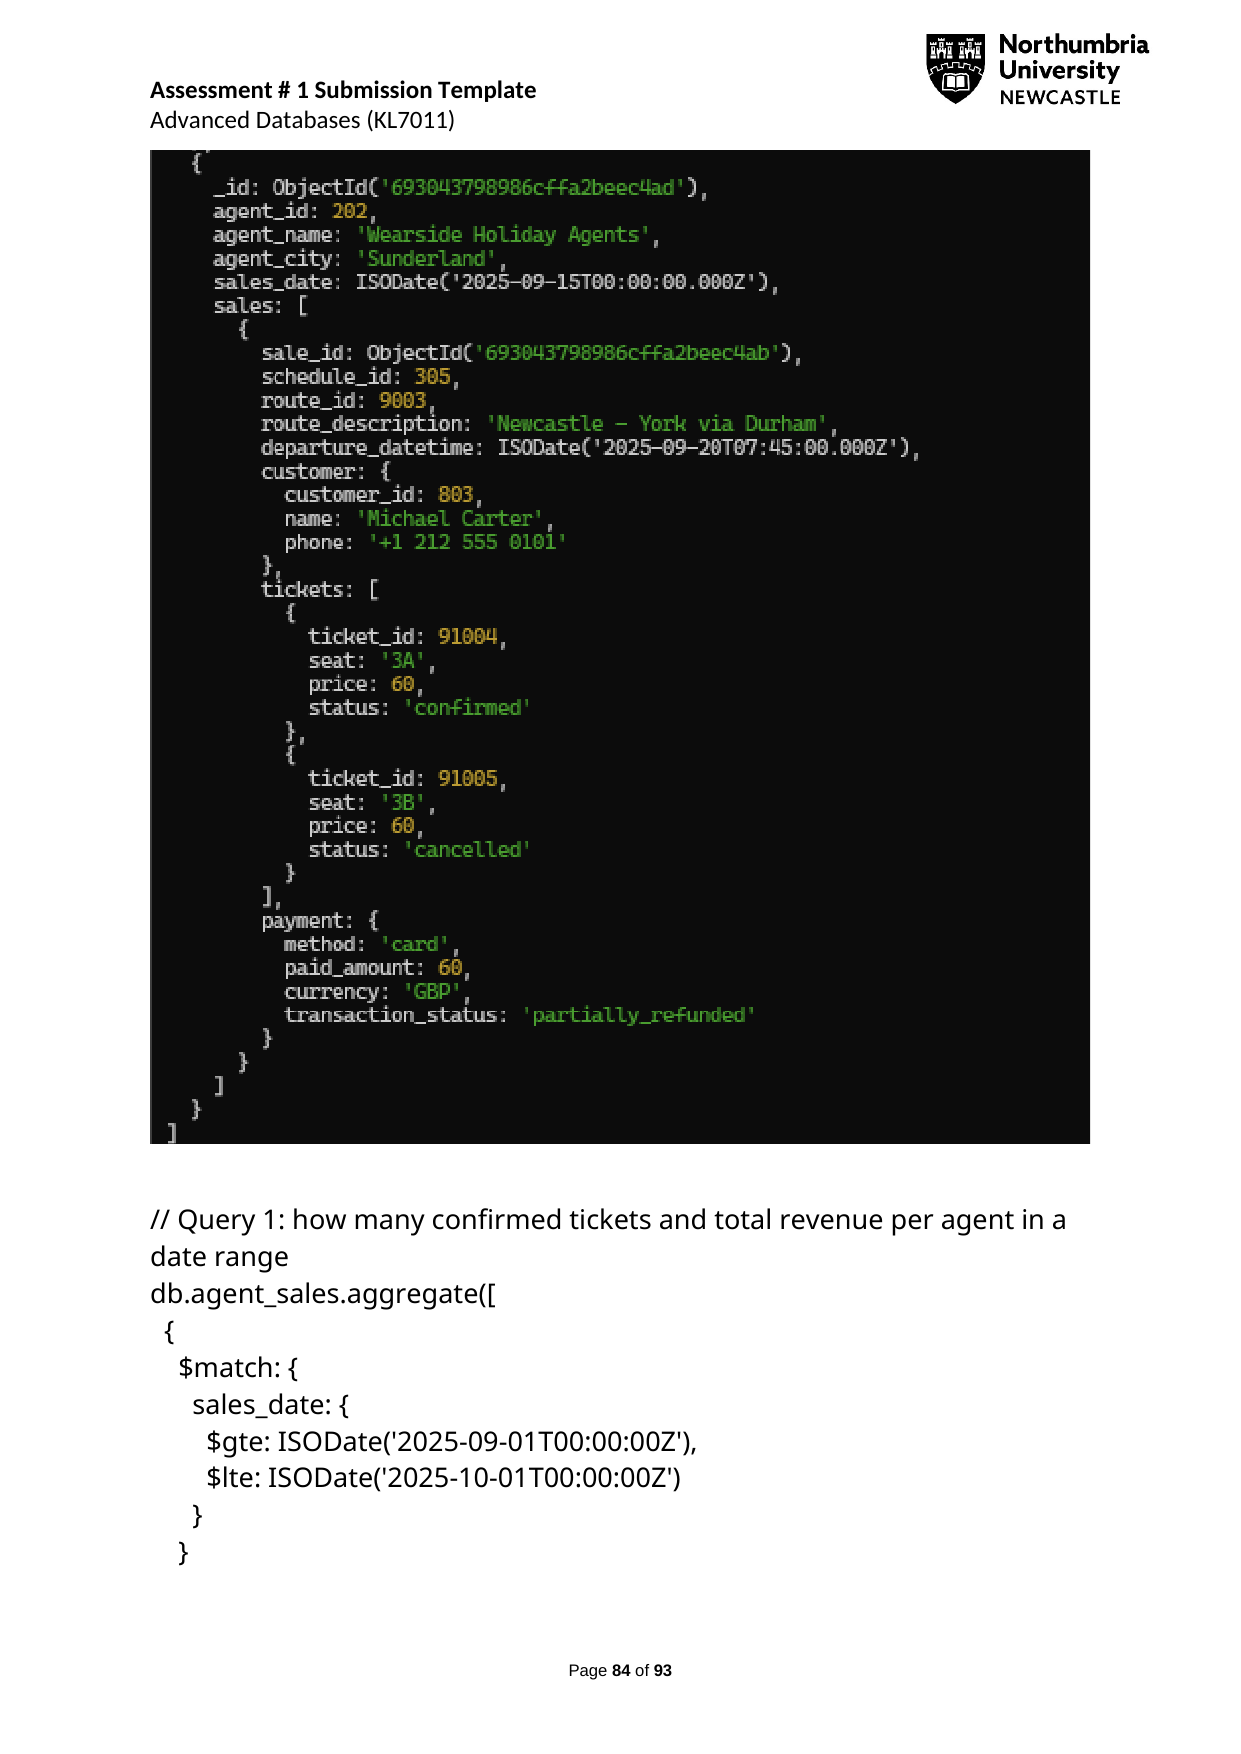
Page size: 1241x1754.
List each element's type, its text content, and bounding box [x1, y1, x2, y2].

text $gte: ISODate('2025-09-01T00:00:00Z'), [150, 1422, 1090, 1459]
text { [150, 1311, 1090, 1348]
text // Query 1: how many confirmed tickets and total revenue per agent in a date range [150, 1201, 1090, 1274]
text db.agent_sales.aggregate([ [150, 1274, 1090, 1311]
text } [150, 1533, 1090, 1569]
text } [150, 1496, 1090, 1533]
picture [898, 6, 1178, 133]
picture [150, 150, 1091, 1144]
text $match: { [150, 1348, 1090, 1385]
text $lte: ISODate('2025-10-01T00:00:00Z') [150, 1459, 1090, 1496]
text sales_date: { [150, 1385, 1090, 1422]
